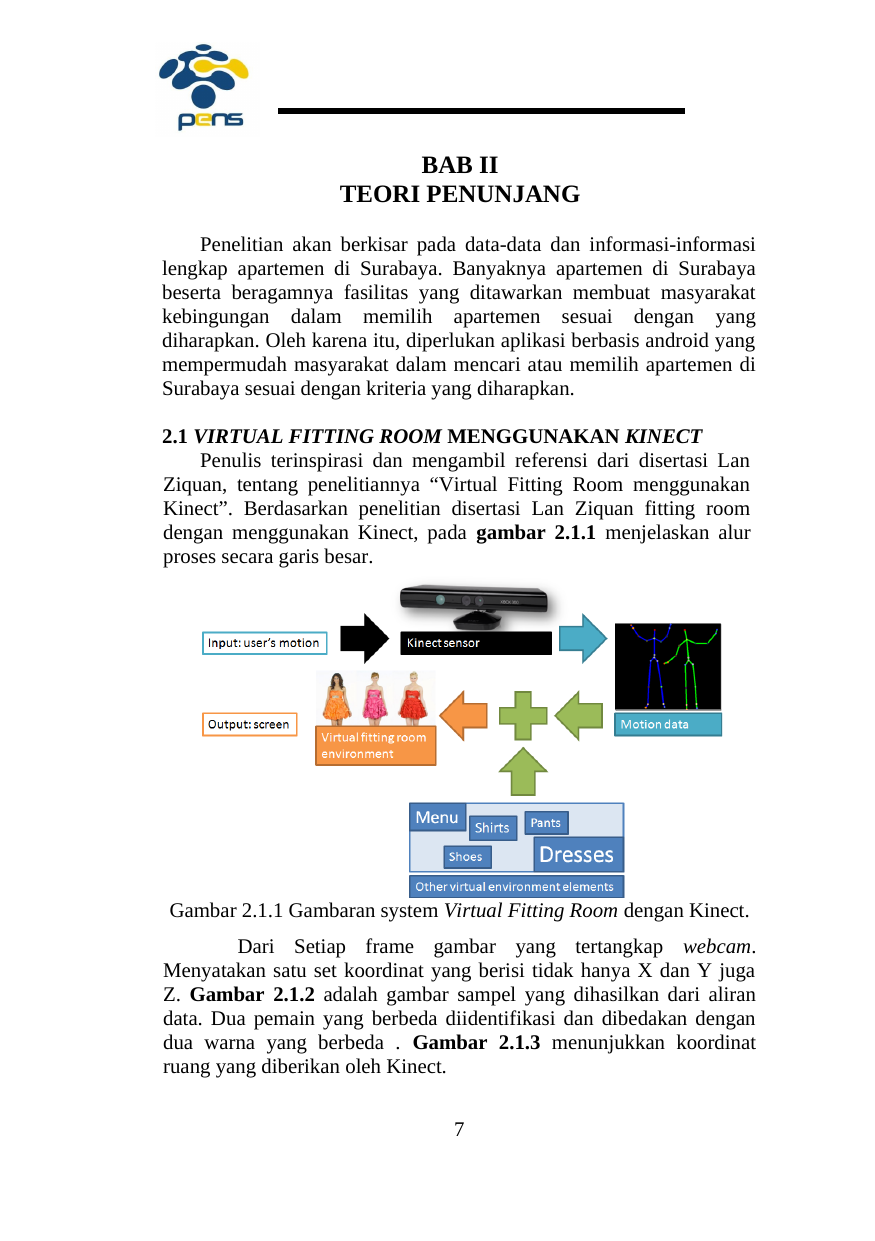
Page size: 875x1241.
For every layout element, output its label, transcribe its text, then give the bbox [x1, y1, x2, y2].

text Penelitian akan berkisar pada data-data dan informasi-informasi lengkap apartemen di Surabaya. Banyaknya apartemen di Surabaya beserta beragamnya fasilitas yang ditawarkan membuat masyarakat kebingungan dalam memilih apartemen sesuai dengan yang diharapkan. Oleh karena itu, diperlukan aplikasi berbasis android yang mempermudah masyarakat dalam mencari atau memilih apartemen di Surabaya sesuai dengan kriteria yang diharapkan. [162, 232, 756, 400]
subtitle BAB II [162, 150, 757, 179]
picture [155, 42, 260, 137]
subtitle TEORI PENUNJANG [162, 179, 757, 207]
text Dari Setiap frame gambar yang tertangkap webcam. Menyatakan satu set koordinat yang berisi tidak hanya X dan Y juga Z. Gambar 2.1.2 adalah gambar sampel yang dihasilkan dari aliran data. Dua pemain yang berbeda diidentifikasi dan dibedakan dengan dua warna yang berbeda . Gambar 2.1.3 menunjukkan koordinat ruang yang diberikan oleh Kinect. [163, 934, 756, 1078]
text Penulis terinspirasi dan mengambil referensi dari disertasi Lan Ziquan, tentang penelitiannya “Virtual Fitting Room menggunakan Kinect”. Berdasarkan penelitian disertasi Lan Ziquan fitting room dengan menggunakan Kinect, pada gambar 2.1.1 menjelaskan alur proses secara garis besar. [163, 448, 751, 568]
text Gambar 2.1.1 Gambaran system Virtual Fitting Room dengan Kinect. [162, 898, 756, 922]
text 2.1 VIRTUAL FITTING ROOM MENGGUNAKAN KINECT [162, 424, 751, 448]
